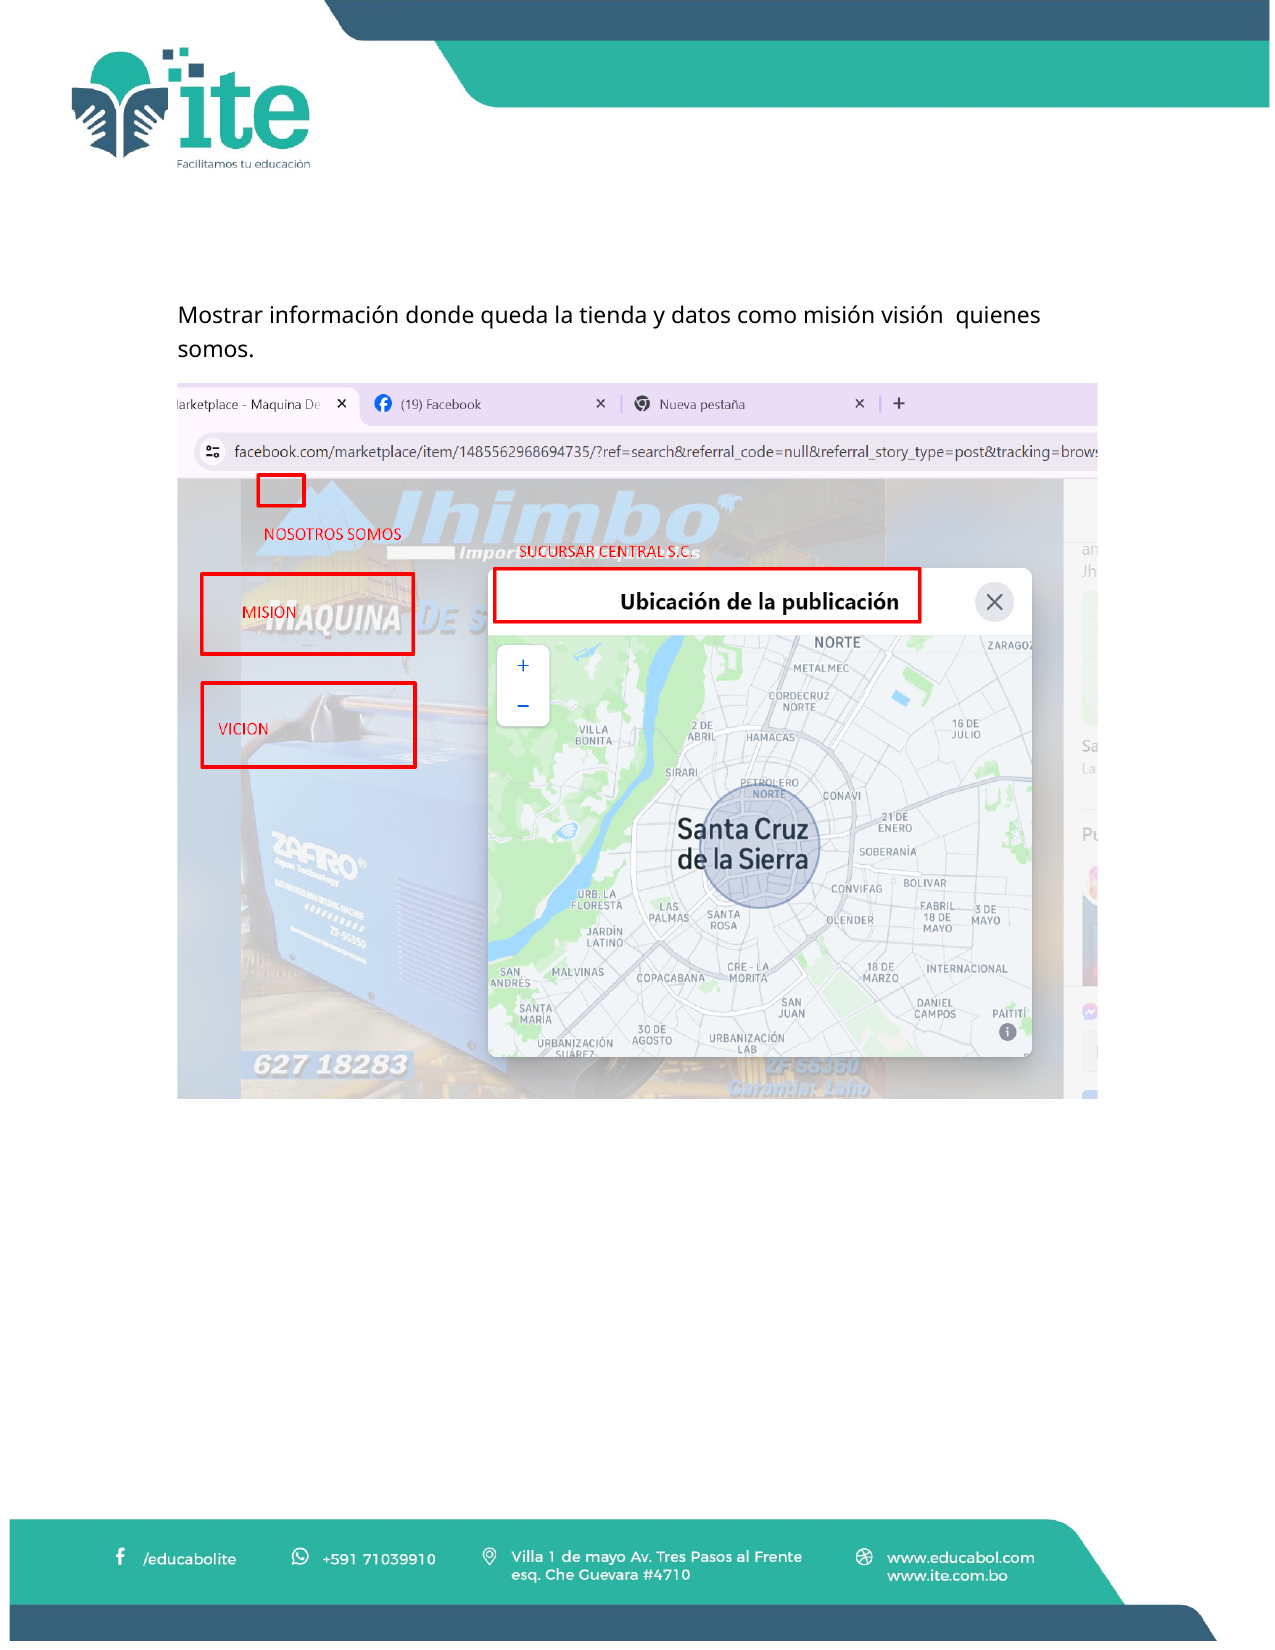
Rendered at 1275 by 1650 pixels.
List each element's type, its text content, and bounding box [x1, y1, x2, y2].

picture [9, 0, 1270, 1641]
text Mostrar información donde queda la tienda y datos como misión visión quienes somos. [177, 299, 1098, 364]
